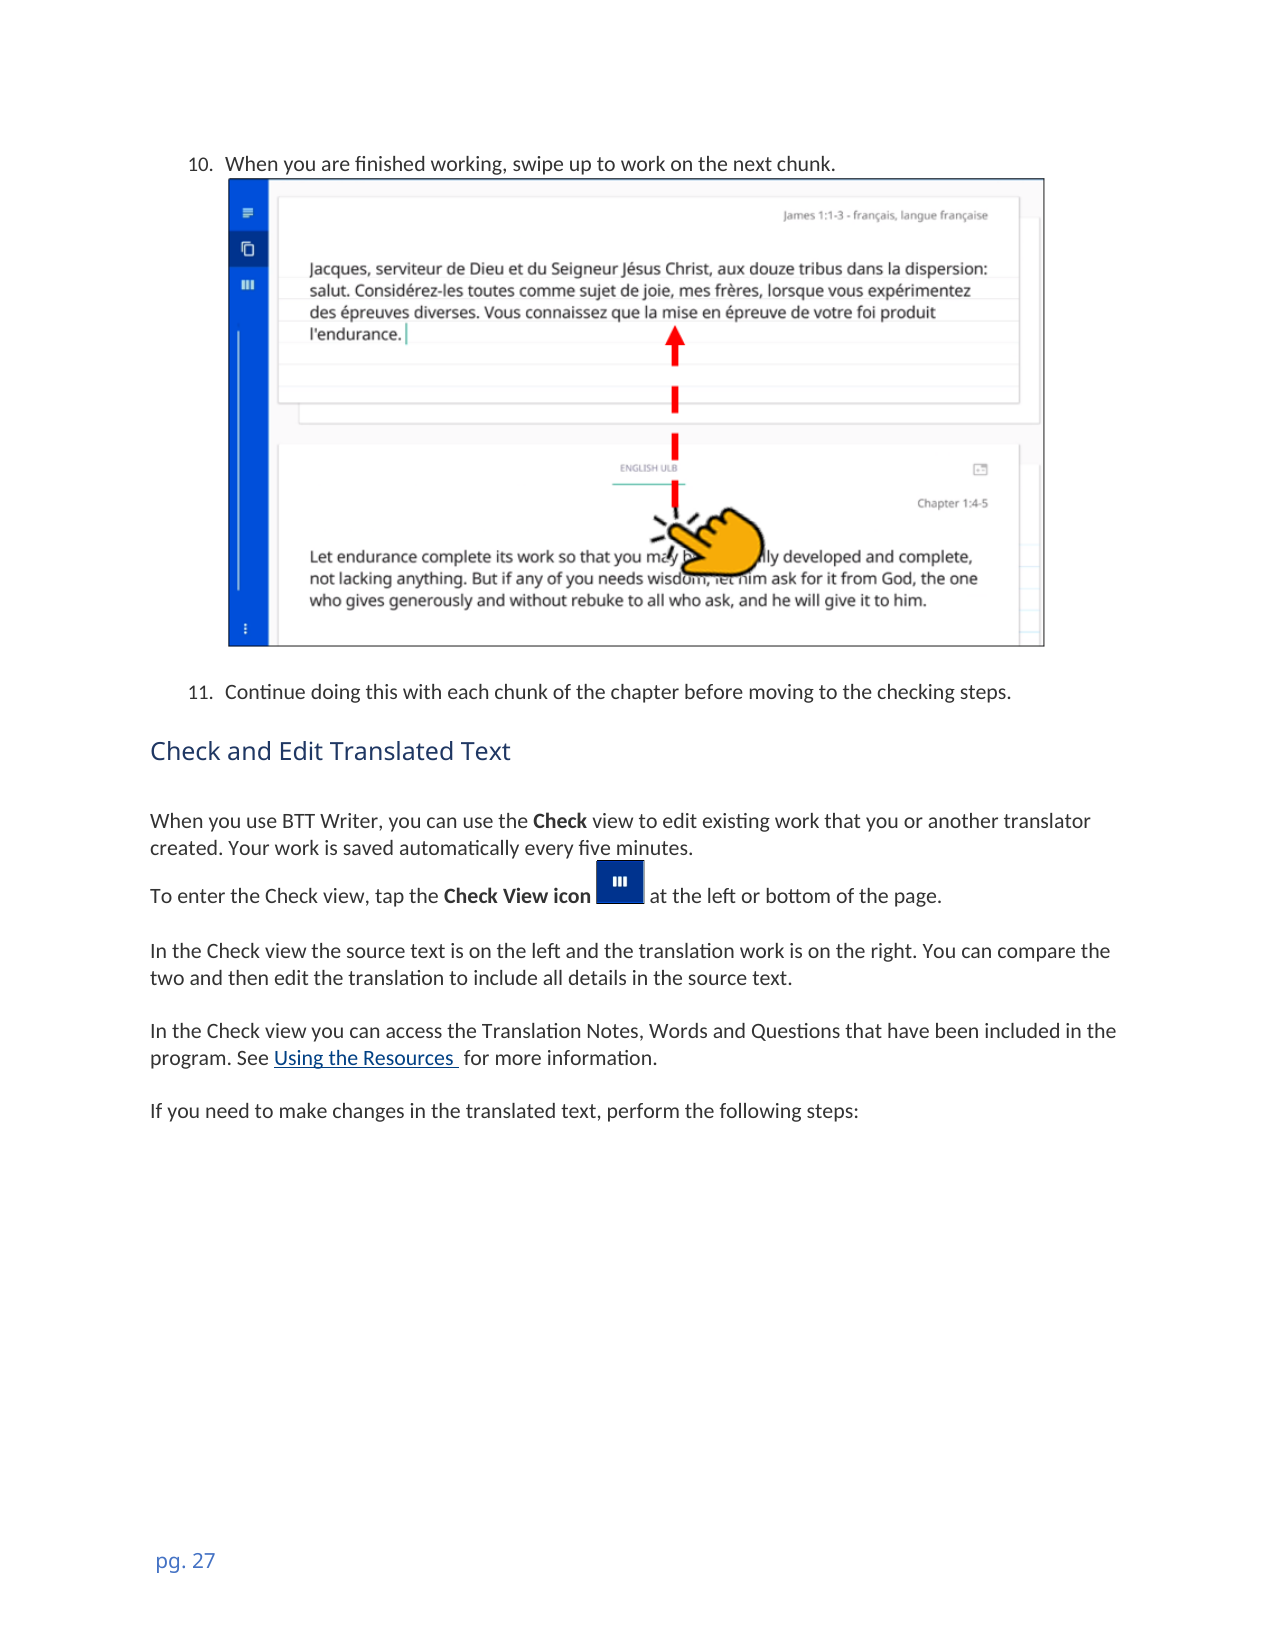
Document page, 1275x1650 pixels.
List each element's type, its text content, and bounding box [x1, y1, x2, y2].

text In the Check view the source text is on the left and the translation work is on the right. You can compare the two and then edit the translation to include all details in the source text. [150, 937, 1125, 991]
list Continue doing this with each chunk of the chapter before moving to the checking steps. [187, 678, 1125, 705]
text To enter the Check view, tap the Check View icon at the left or bottom of the page. [150, 861, 1125, 937]
text When you use BTT Writer, you can use the Check view to edit existing work that you or another translator created. Your work is saved automatically every five minutes. [150, 807, 1125, 861]
subtitle Check and Edit Translated Text [150, 734, 1125, 805]
text In the Check view you can access the Translation Notes, Words and Questions that have been included in the program. See Using the Resources for more information. [150, 1017, 1125, 1071]
picture [225, 176, 1049, 650]
picture [596, 860, 645, 904]
text If you need to make changes in the translated text, perform the following steps: [150, 1097, 1125, 1152]
